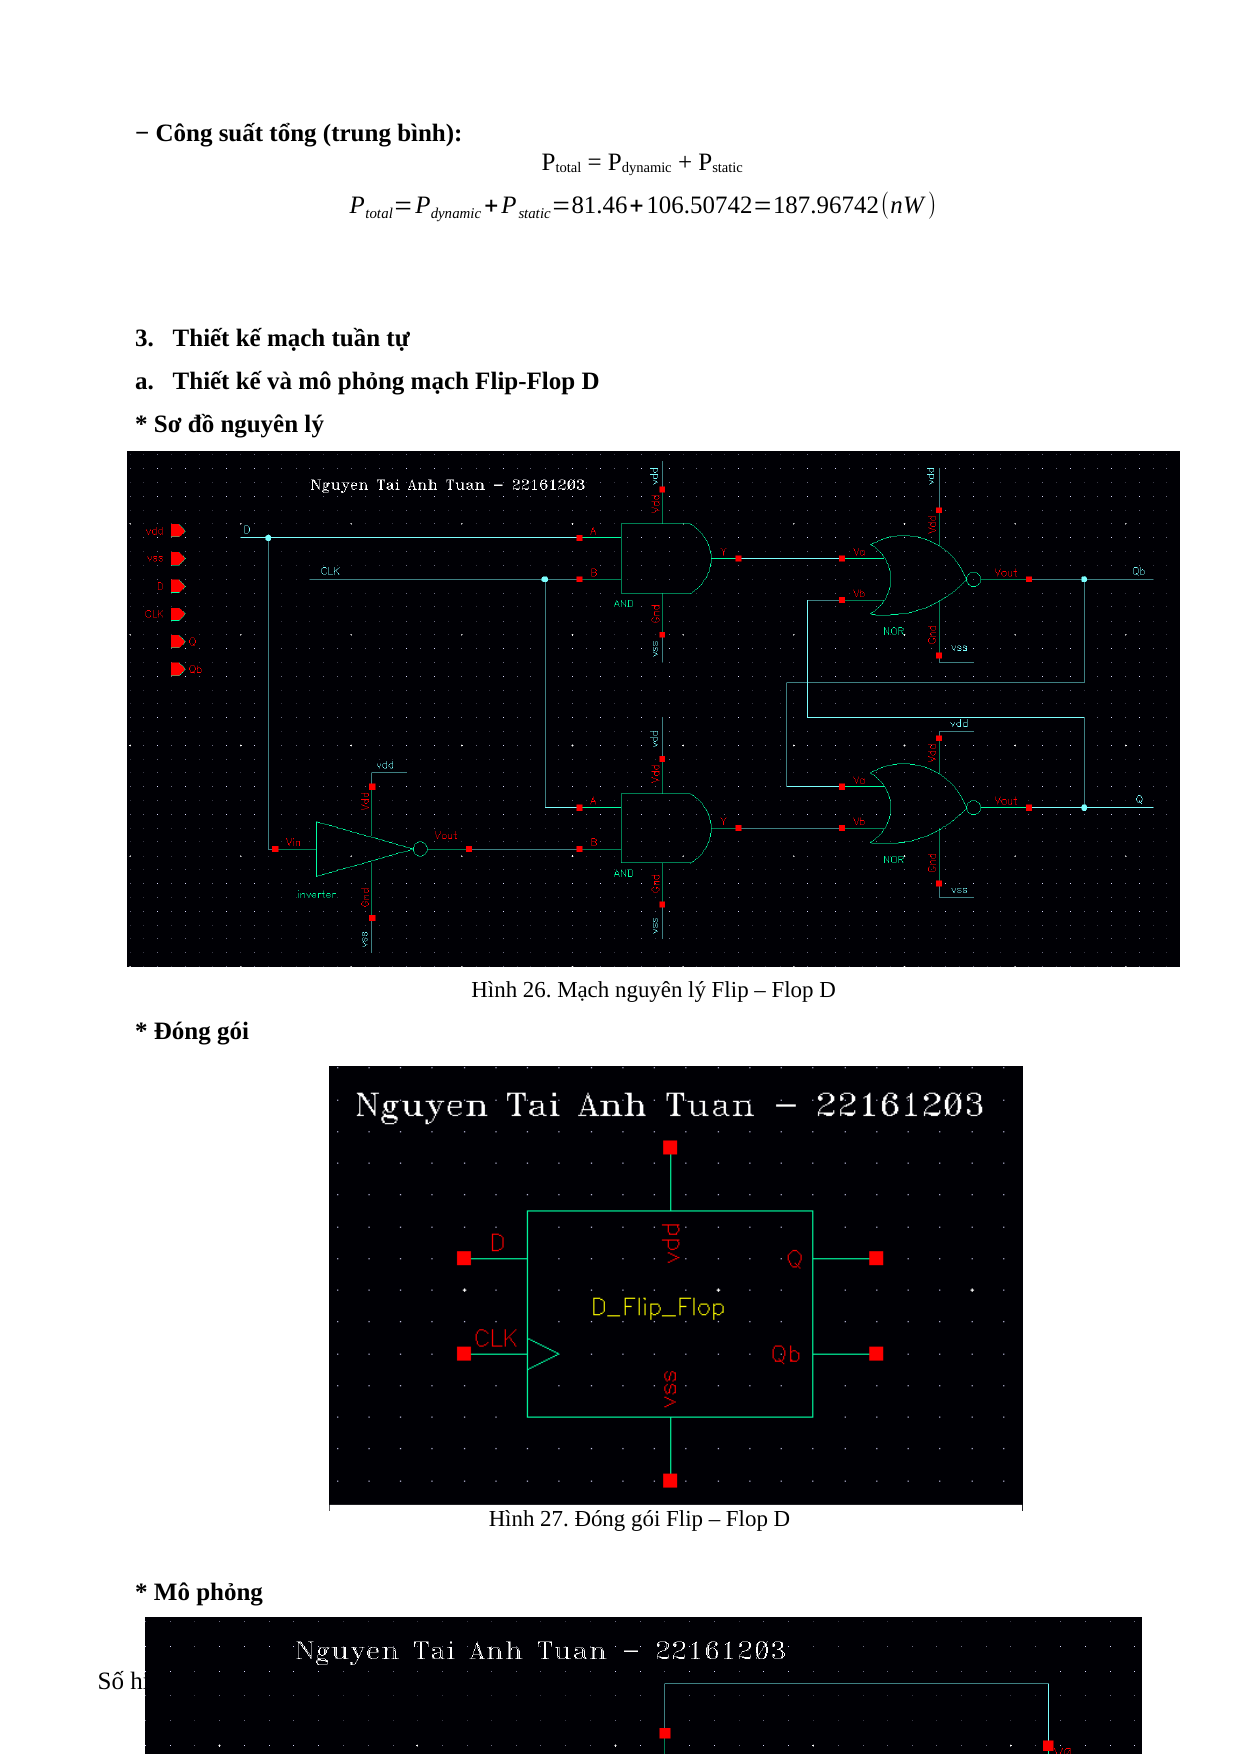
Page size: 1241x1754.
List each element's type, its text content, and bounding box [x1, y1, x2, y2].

list Thiết kế và mô phỏng mạch Flip-Flop D [135, 366, 1149, 394]
text * Mô phỏng [135, 1577, 1149, 1606]
picture [127, 451, 1180, 967]
list Thiết kế mạch tuần tự [135, 323, 1149, 351]
text Ptotal = Pdynamic + Pstatic [135, 147, 1149, 176]
text * Đóng gói [135, 1002, 1149, 1045]
picture [145, 1617, 1142, 1754]
picture [329, 1066, 1023, 1504]
text * Sơ đồ nguyên lý [135, 409, 1149, 438]
text − Công suất tổng (trung bình): [135, 118, 1149, 147]
